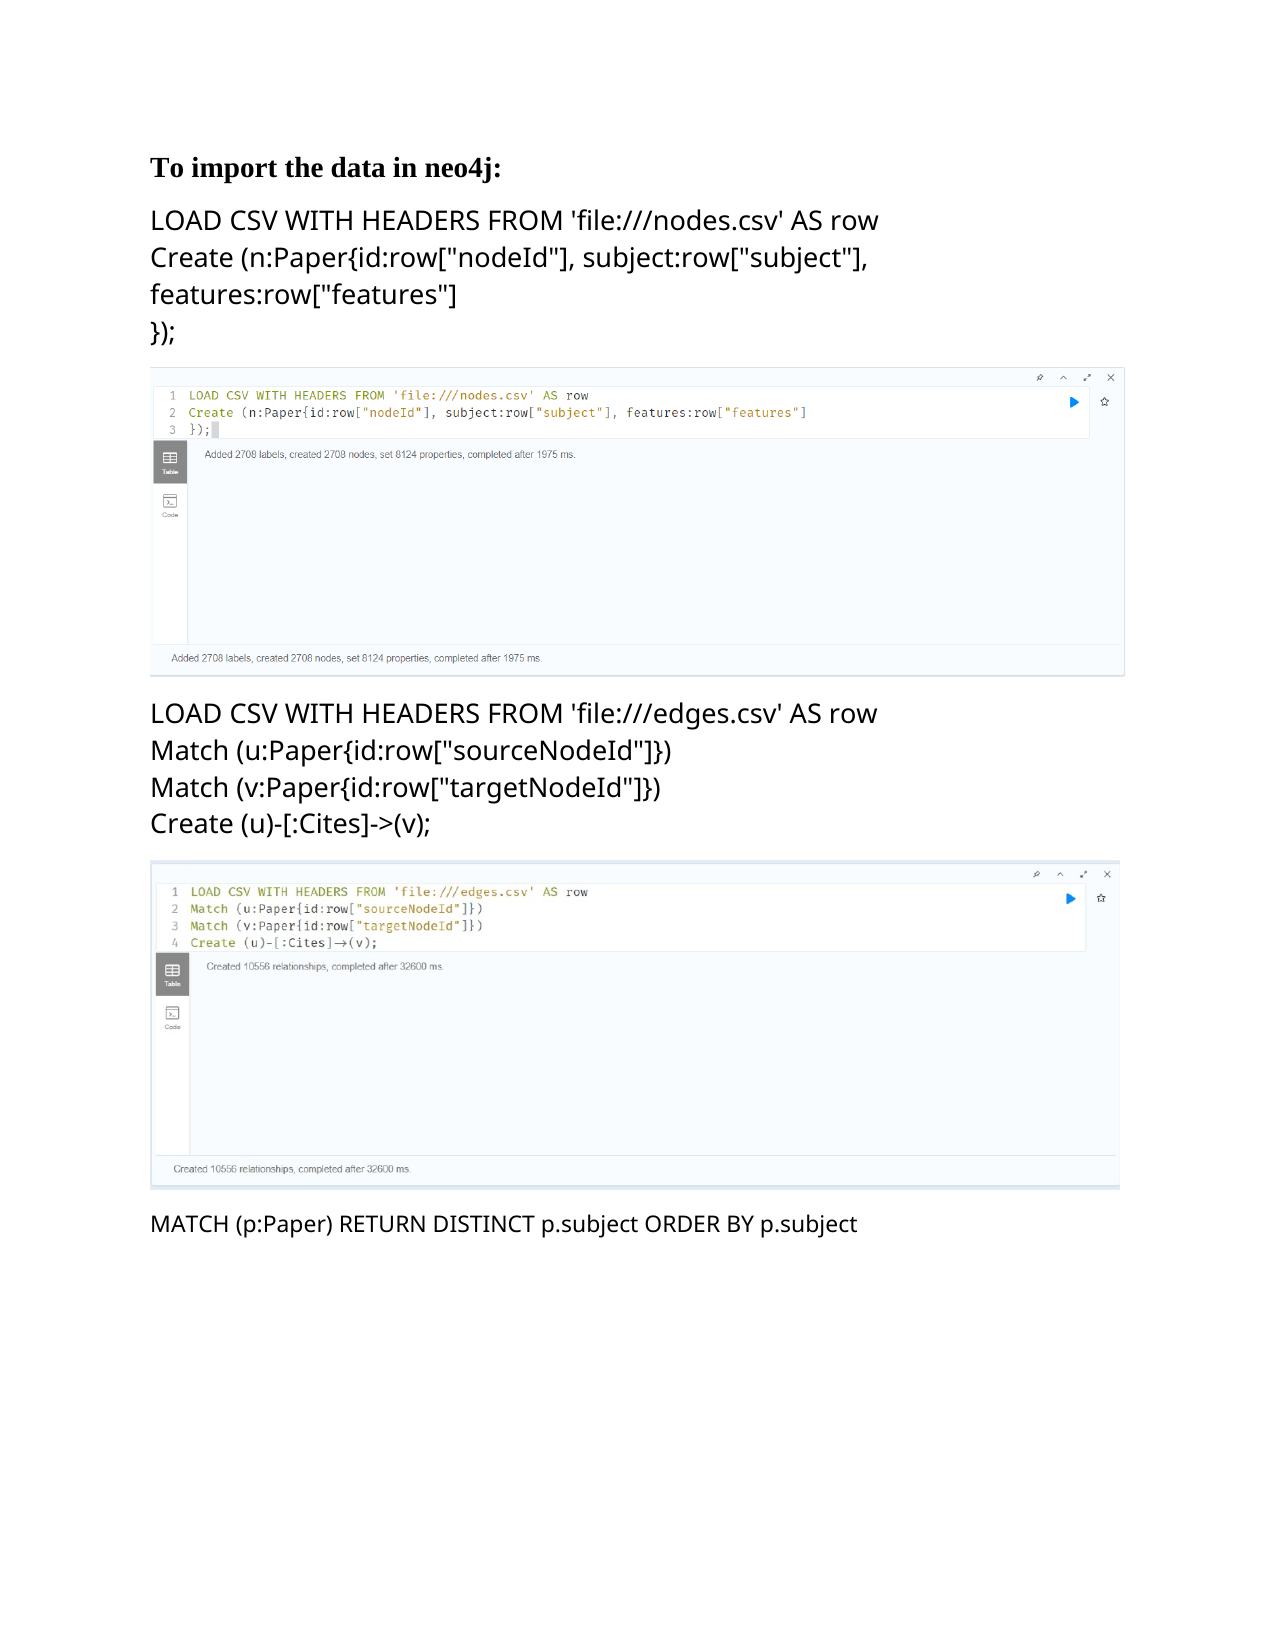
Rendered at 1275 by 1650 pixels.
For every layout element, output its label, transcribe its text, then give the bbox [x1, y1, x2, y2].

text }); [150, 312, 1125, 349]
text Create (u)-[:Cites]->(v); [150, 805, 1125, 842]
text To import the data in neo4j: [150, 150, 1125, 183]
text LOAD CSV WITH HEADERS FROM 'file:///edges.csv' AS row [150, 694, 1125, 731]
picture [150, 367, 1125, 677]
text MATCH (p:Paper) RETURN DISTINCT p.subject ORDER BY p.subject [150, 1207, 1125, 1239]
text Create (n:Paper{id:row["nodeId"], subject:row["subject"], features:row["features"] [150, 239, 1125, 312]
picture [150, 860, 1120, 1190]
text Match (u:Paper{id:row["sourceNodeId"]}) [150, 731, 1125, 768]
text Match (v:Paper{id:row["targetNodeId"]}) [150, 768, 1125, 805]
text LOAD CSV WITH HEADERS FROM 'file:///nodes.csv' AS row [150, 202, 1125, 239]
